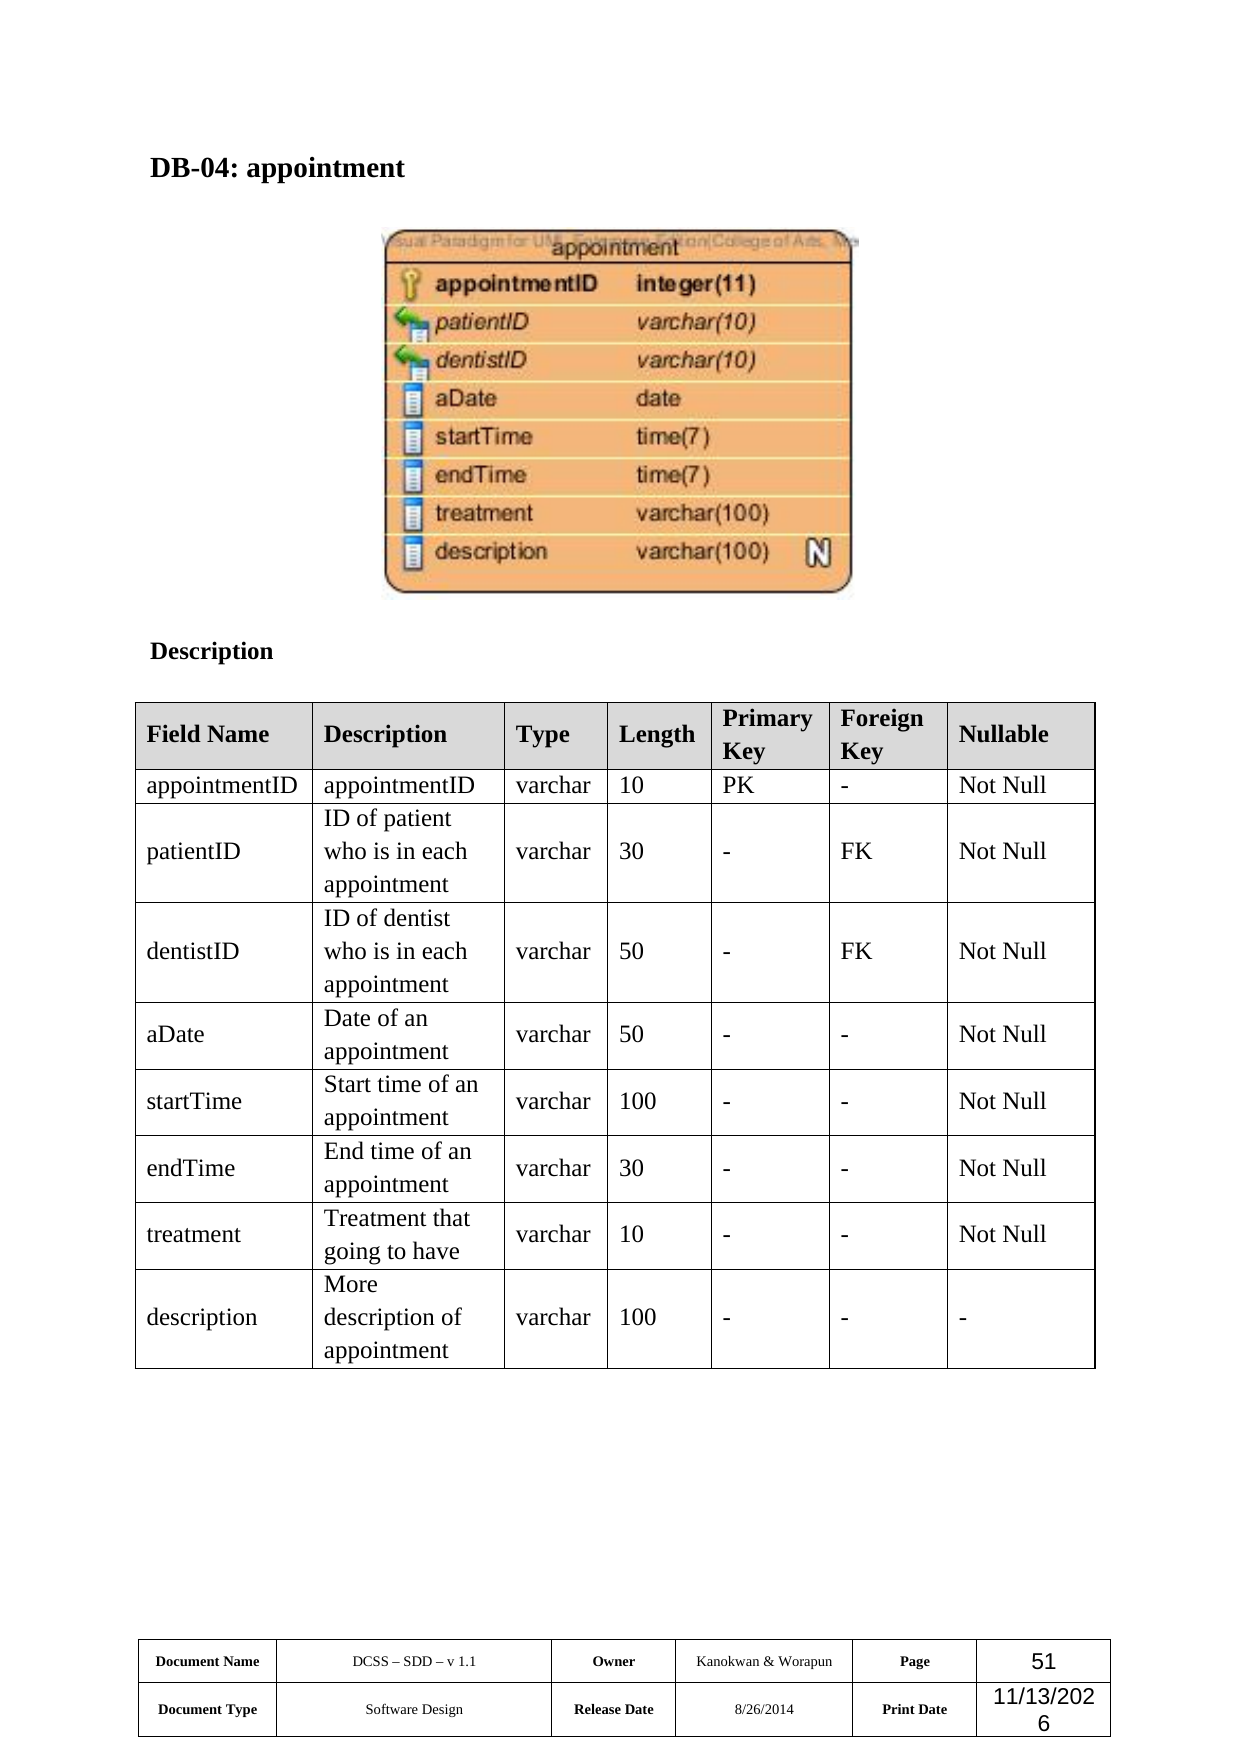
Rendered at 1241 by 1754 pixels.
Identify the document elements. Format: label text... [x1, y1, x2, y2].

table_header Nullable [948, 703, 1094, 769]
table_cell dentistID [136, 903, 312, 1002]
table_cell End time of an appointment [313, 1136, 504, 1202]
table_cell Start time of an appointment [313, 1070, 504, 1135]
table_cell 50 [608, 903, 711, 1002]
table_header Length [608, 703, 711, 769]
table_cell - [830, 1203, 947, 1268]
table_cell Treatment that going to have [313, 1203, 504, 1268]
table_cell Not Null [948, 903, 1094, 1002]
table_cell Not Null [948, 1070, 1094, 1135]
table_cell - [712, 903, 829, 1002]
picture [381, 227, 859, 600]
table_cell patientID [136, 804, 312, 902]
table_cell startTime [136, 1070, 312, 1135]
table_cell appointmentID [136, 770, 312, 802]
table_cell - [830, 1003, 947, 1068]
table_cell endTime [136, 1136, 312, 1202]
table_header Type [505, 703, 607, 769]
table_cell description [136, 1270, 312, 1368]
table_cell - [830, 1270, 947, 1368]
table_cell Not Null [948, 1003, 1094, 1068]
table_cell 10 [608, 770, 711, 802]
table_cell - [948, 1270, 1094, 1368]
table_cell varchar [505, 770, 607, 802]
table_cell - [712, 1270, 829, 1368]
table_cell aDate [136, 1003, 312, 1068]
table_cell PK [712, 770, 829, 802]
table_cell - [712, 1003, 829, 1068]
table_cell varchar [505, 903, 607, 1002]
table_cell varchar [505, 804, 607, 902]
table_cell - [712, 1136, 829, 1202]
table_cell FK [830, 804, 947, 902]
table_cell - [830, 1136, 947, 1202]
table_cell treatment [136, 1203, 312, 1268]
table_cell 30 [608, 1136, 711, 1202]
table_cell varchar [505, 1203, 607, 1268]
table_cell ID of dentist who is in each appointment [313, 903, 504, 1002]
table_cell Not Null [948, 1136, 1094, 1202]
table_cell varchar [505, 1003, 607, 1068]
table_cell 10 [608, 1203, 711, 1268]
table_cell Date of an appointment [313, 1003, 504, 1068]
table_cell varchar [505, 1270, 607, 1368]
table_cell - [712, 1070, 829, 1135]
table_cell 30 [608, 804, 711, 902]
table_cell - [712, 804, 829, 902]
table_cell - [830, 1070, 947, 1135]
table_header Primary Key [712, 703, 829, 769]
table_cell varchar [505, 1070, 607, 1135]
table_cell 100 [608, 1070, 711, 1135]
table_cell - [712, 1203, 829, 1268]
table_cell ID of patient who is in each appointment [313, 804, 504, 902]
table_cell - [830, 770, 947, 802]
table_cell 100 [608, 1270, 711, 1368]
table_cell Not Null [948, 1203, 1094, 1268]
table_cell appointmentID [313, 770, 504, 802]
table_cell FK [830, 903, 947, 1002]
table_cell Not Null [948, 770, 1094, 802]
table_cell Not Null [948, 804, 1094, 902]
text Description [150, 636, 1090, 665]
table_cell More description of appointment [313, 1270, 504, 1368]
table_cell varchar [505, 1136, 607, 1202]
text DB-04: appointment [150, 150, 1090, 183]
table_header Description [313, 703, 504, 769]
table_header Field Name [136, 703, 312, 769]
table_cell 50 [608, 1003, 711, 1068]
table_header Foreign Key [830, 703, 947, 769]
